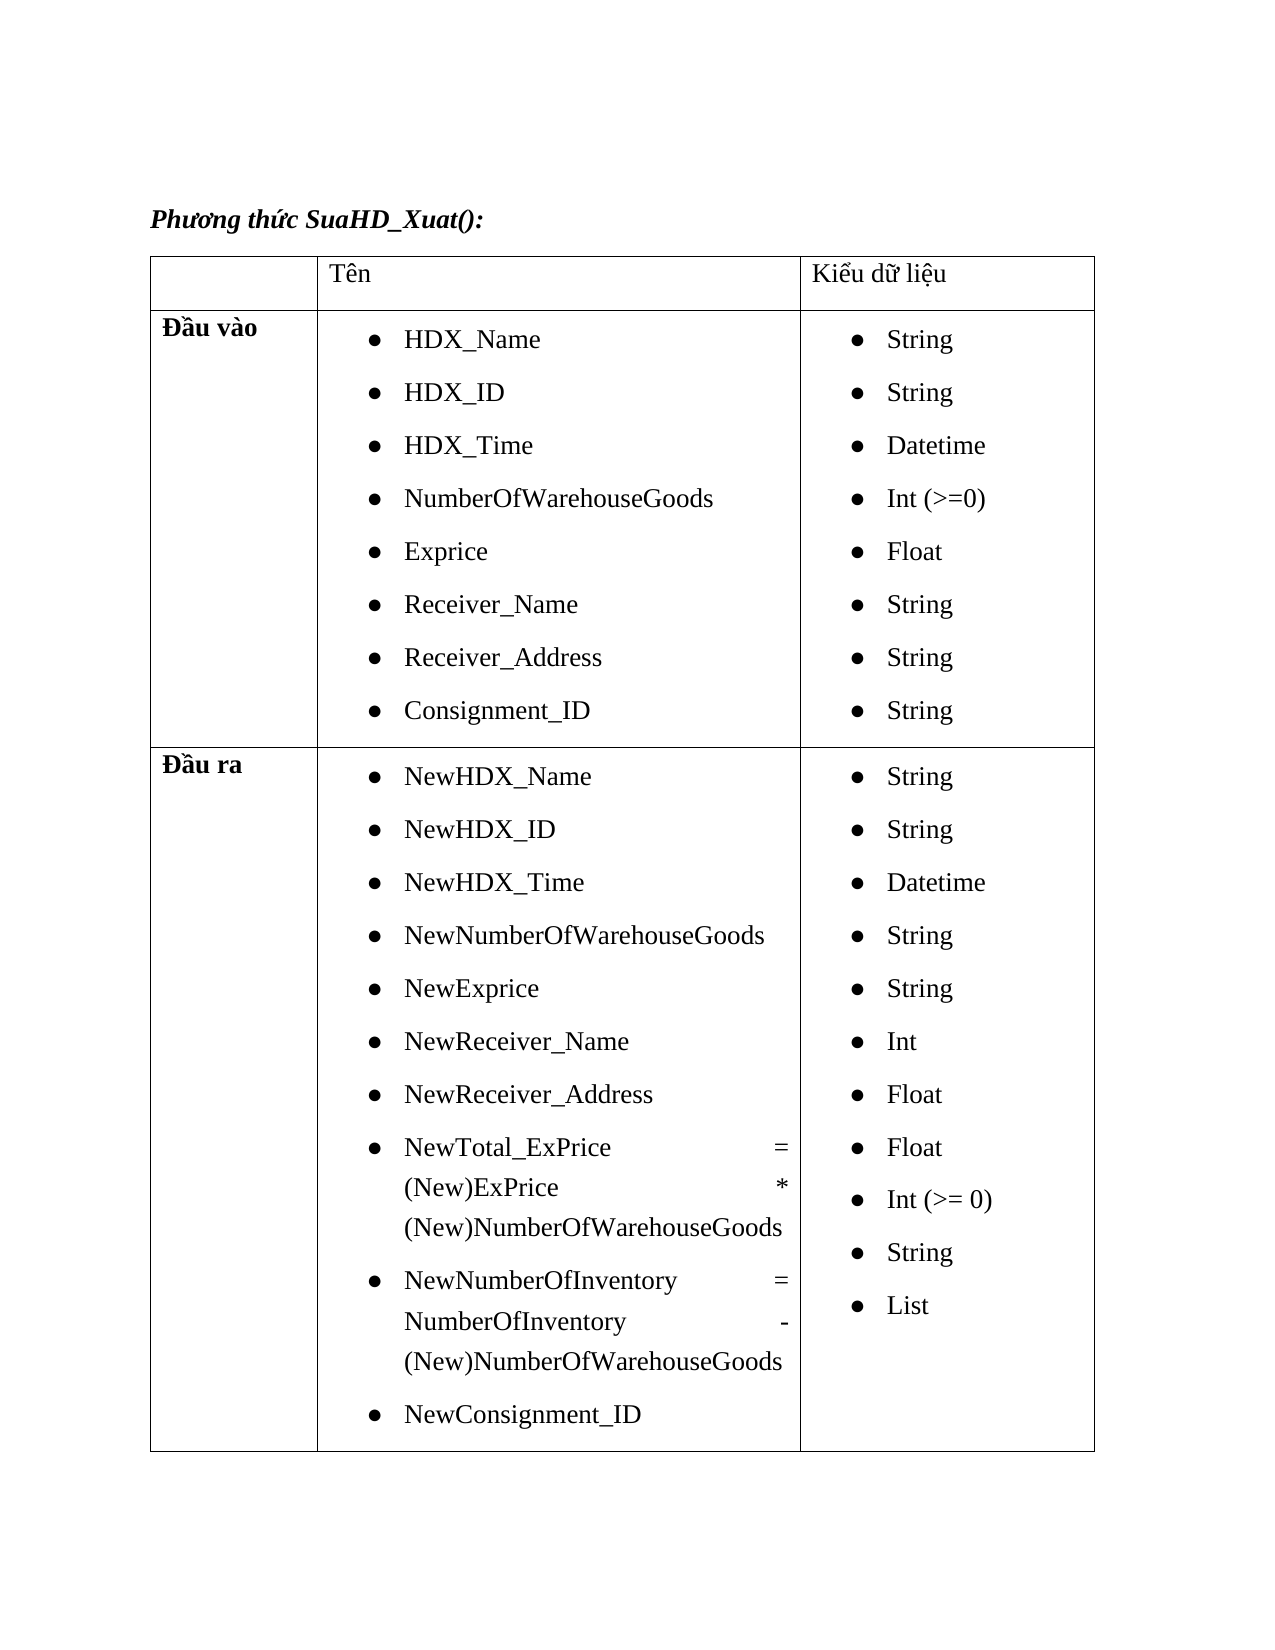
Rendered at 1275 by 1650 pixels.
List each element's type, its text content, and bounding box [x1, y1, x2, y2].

table_header Kiểu dữ liệu [801, 257, 1094, 310]
table_header Tên [318, 257, 800, 310]
table_cell Đầu ra [151, 748, 317, 1451]
table_cell Đầu vào [151, 311, 317, 747]
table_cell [801, 748, 1094, 1451]
table_header [151, 257, 317, 310]
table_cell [318, 748, 800, 1451]
table_cell HDX_Name HDX_ID HDX_Time NumberOfWarehouseGoods Exprice Receiver_Name Receiver_Address Consignment_ID [318, 311, 800, 747]
text Phương thức SuaHD_Xuat(): [150, 203, 1125, 234]
table_cell String String Datetime Int (>=0) Float String String String [801, 311, 1094, 747]
